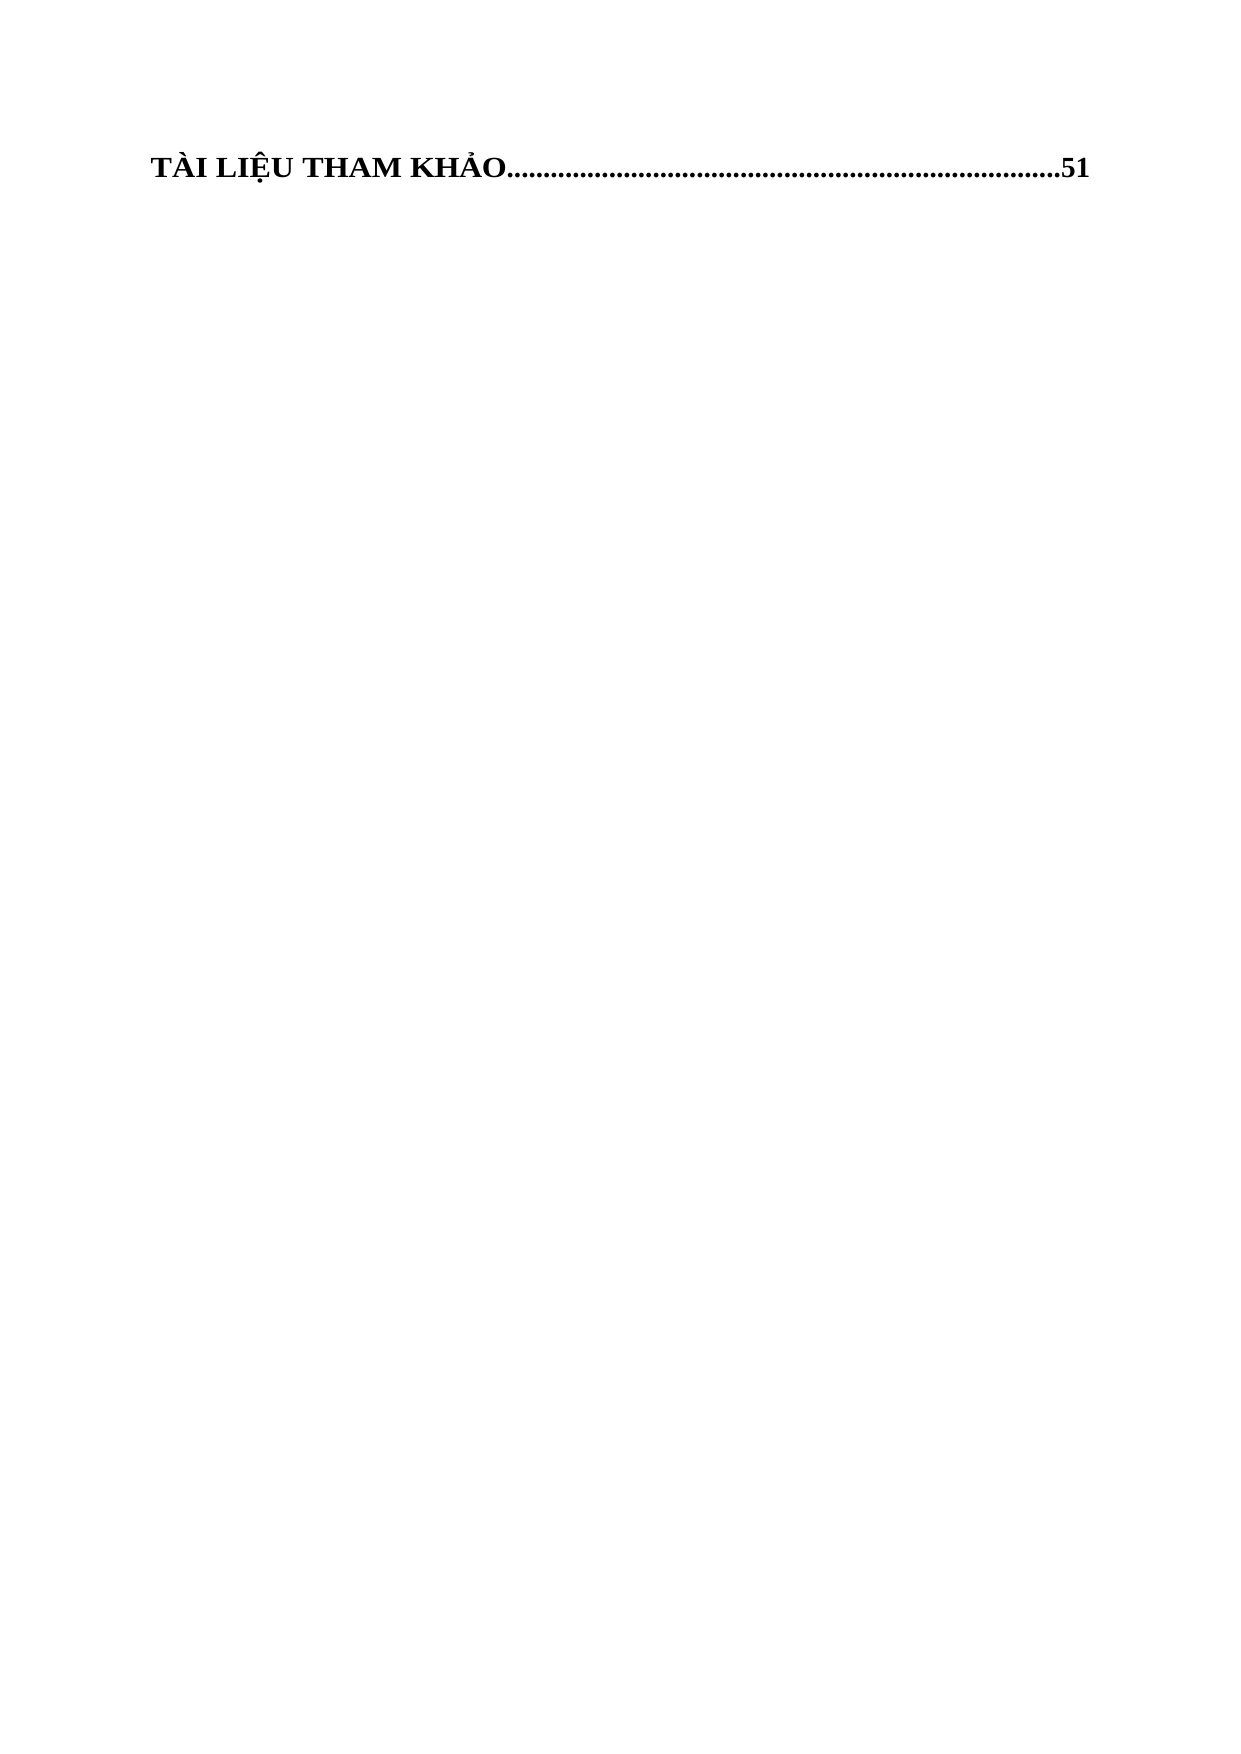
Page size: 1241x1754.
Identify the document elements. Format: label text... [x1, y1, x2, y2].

text TÀI LIỆU THAM KHẢO 51 [150, 150, 1090, 183]
